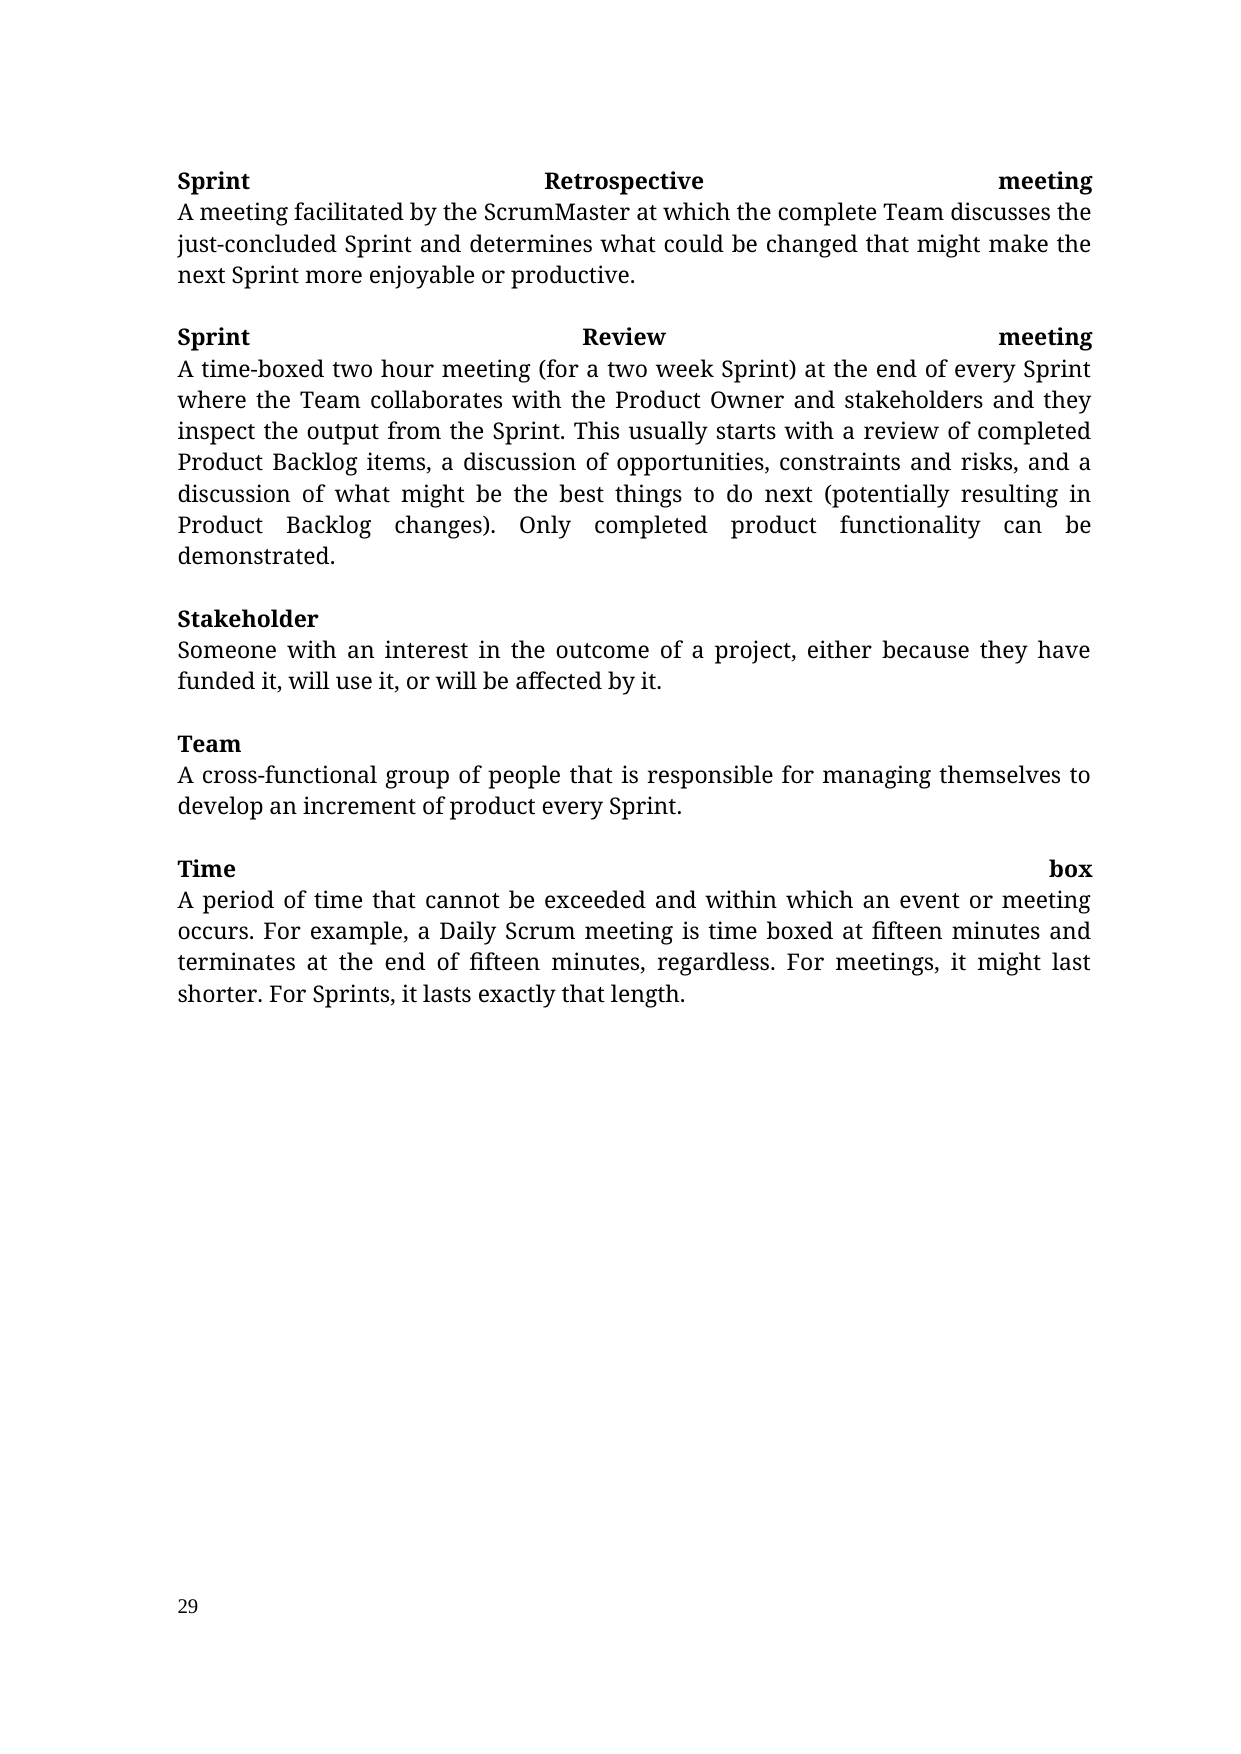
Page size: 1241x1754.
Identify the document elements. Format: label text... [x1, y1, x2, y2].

text Time box A period of time that cannot be exceeded and within which an event or meeting occurs. For example, a Daily Scrum meeting is time boxed at fifteen minutes and terminates at the end of fifteen minutes, regardless. For meetings, it might last shorter. For Sprints, it lasts exactly that length. [177, 852, 1093, 1009]
text Sprint Review meeting A time-boxed two hour meeting (for a two week Sprint) at the end of every Sprint where the Team collaborates with the Product Owner and stakeholders and they inspect the output from the Sprint. This usually starts with a review of completed Product Backlog items, a discussion of opportunities, constraints and risks, and a discussion of what might be the best things to do next (potentially resulting in Product Backlog changes). Only completed product functionality can be demonstrated. [177, 321, 1093, 571]
text Sprint Retrospective meeting A meeting facilitated by the ScrumMaster at which the complete Team discusses the just-concluded Sprint and determines what could be changed that might make the next Sprint more enjoyable or productive. [177, 165, 1093, 290]
text Team A cross-functional group of people that is responsible for managing themselves to develop an increment of product every Sprint. [177, 727, 1093, 821]
text Stakeholder Someone with an interest in the outcome of a project, either because they have funded it, will use it, or will be affected by it. [177, 602, 1093, 696]
